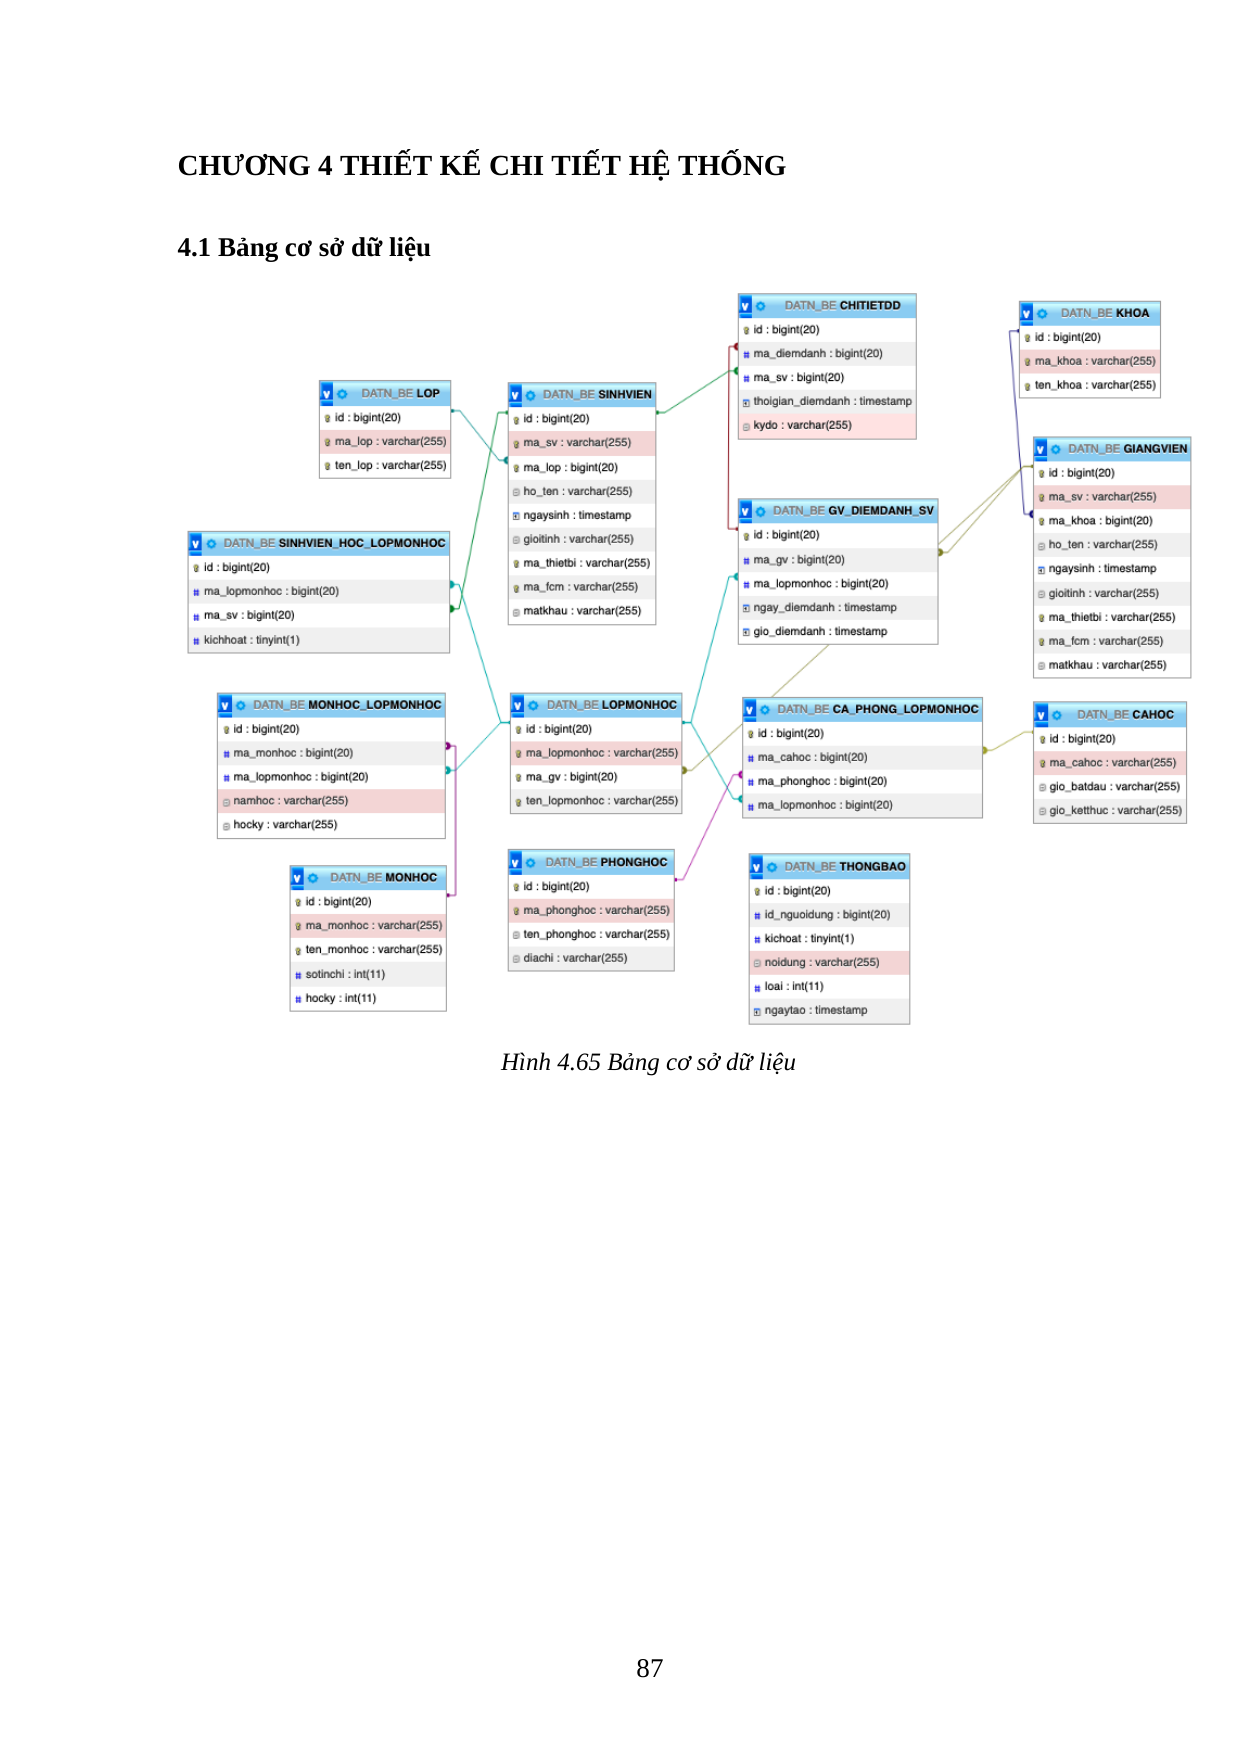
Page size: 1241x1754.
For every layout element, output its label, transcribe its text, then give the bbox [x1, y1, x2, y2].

picture [177, 287, 1202, 1031]
subtitle Bảng cơ sở dữ liệu [177, 231, 1122, 262]
subtitle THIẾT KẾ CHI TIẾT HỆ THỐNG [177, 148, 1122, 181]
